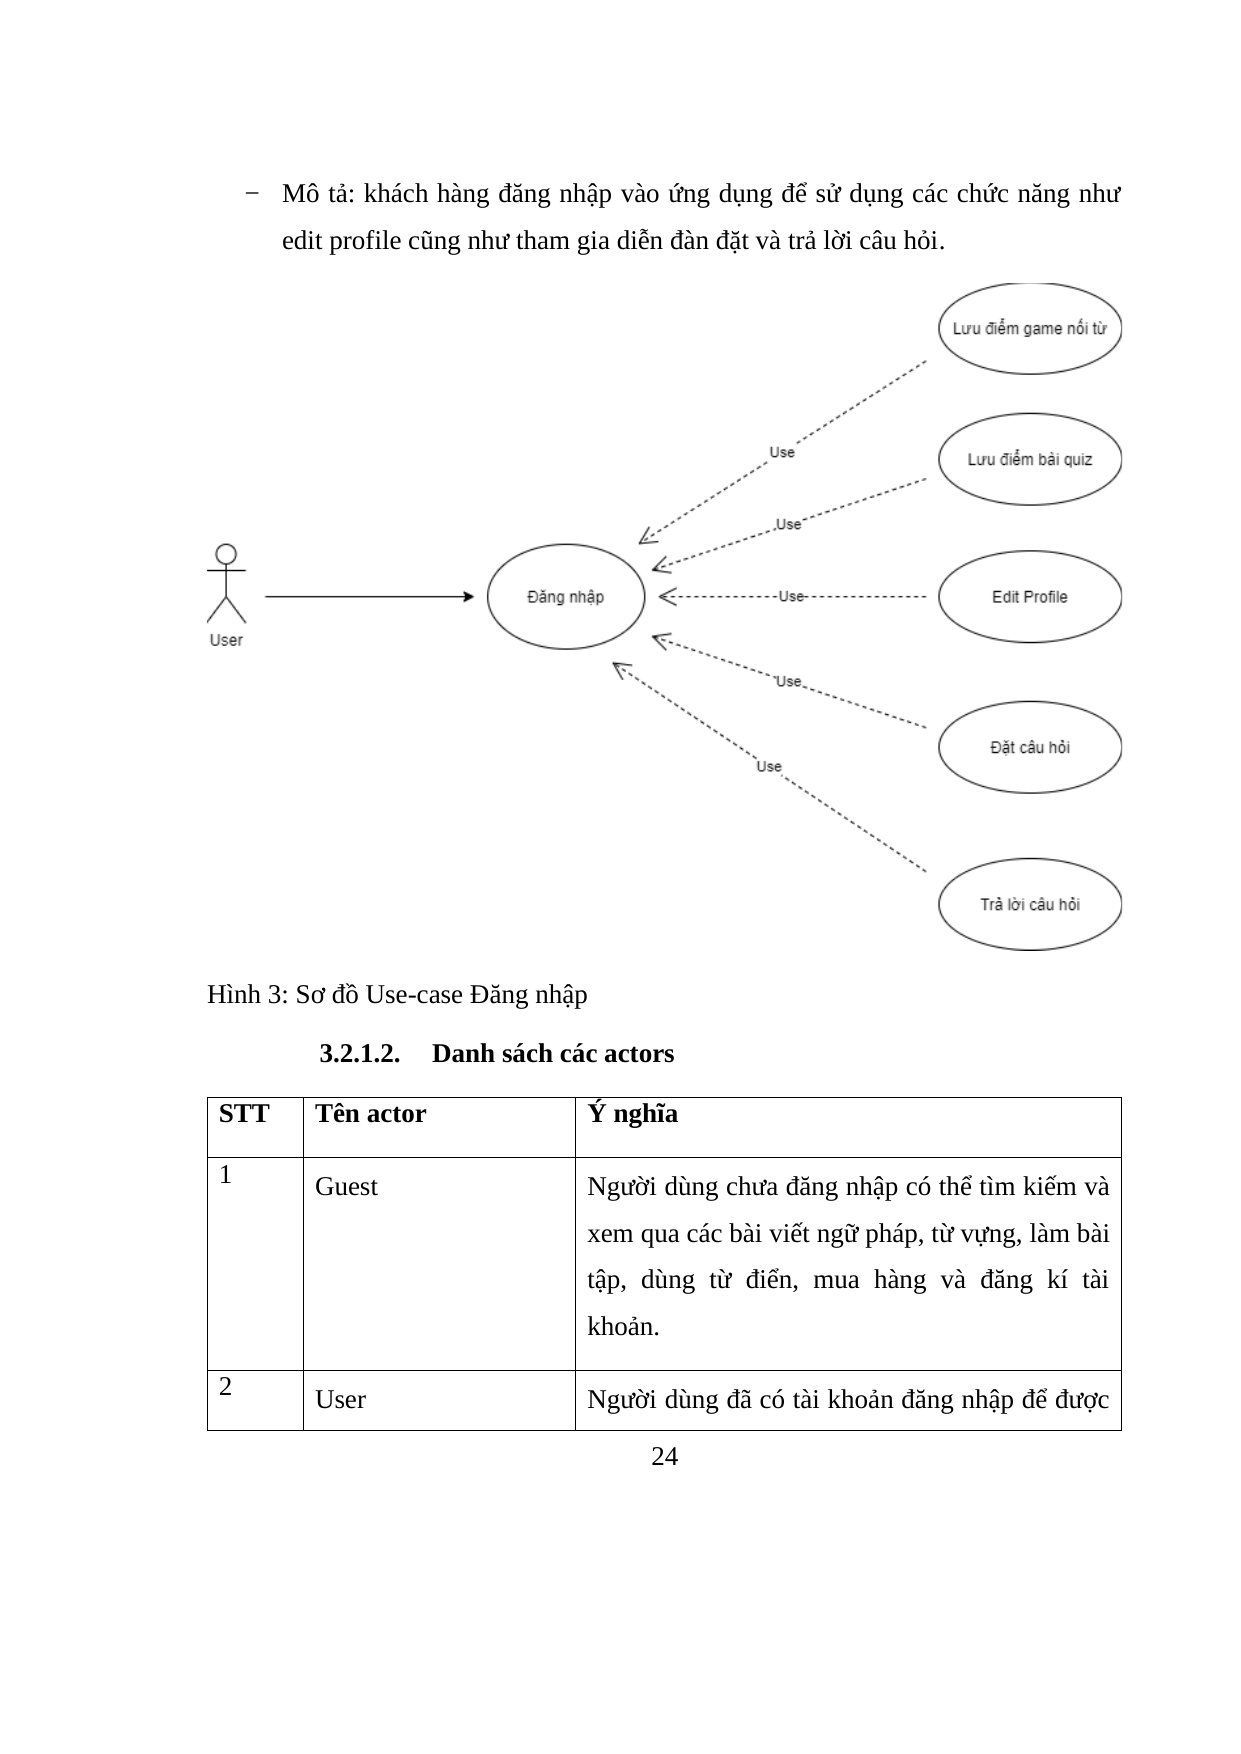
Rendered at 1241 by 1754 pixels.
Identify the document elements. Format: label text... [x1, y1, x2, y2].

table_cell Người dùng chưa đăng nhập có thể tìm kiếm và xem qua các bài viết ngữ pháp, từ vựng, làm bài tập, dùng từ điển, mua hàng và đăng kí tài khoản. [576, 1158, 1121, 1369]
table_header STT [208, 1098, 303, 1157]
table_cell User [304, 1371, 575, 1430]
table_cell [576, 1371, 1121, 1430]
table_cell Guest [304, 1158, 575, 1369]
list Mô tả: khách hàng đăng nhập vào ứng dụng để sử dụng các chức năng như edit profile cũng như tham gia diễn đàn đặt và trả lời câu hỏi. [244, 177, 1122, 255]
picture [206, 283, 1123, 951]
table_header Tên actor [304, 1098, 575, 1157]
table_cell 2 [208, 1371, 303, 1430]
subtitle Danh sách các actors [319, 1037, 1122, 1068]
table_cell 1 [208, 1158, 303, 1369]
table_header Ý nghĩa [576, 1098, 1121, 1157]
